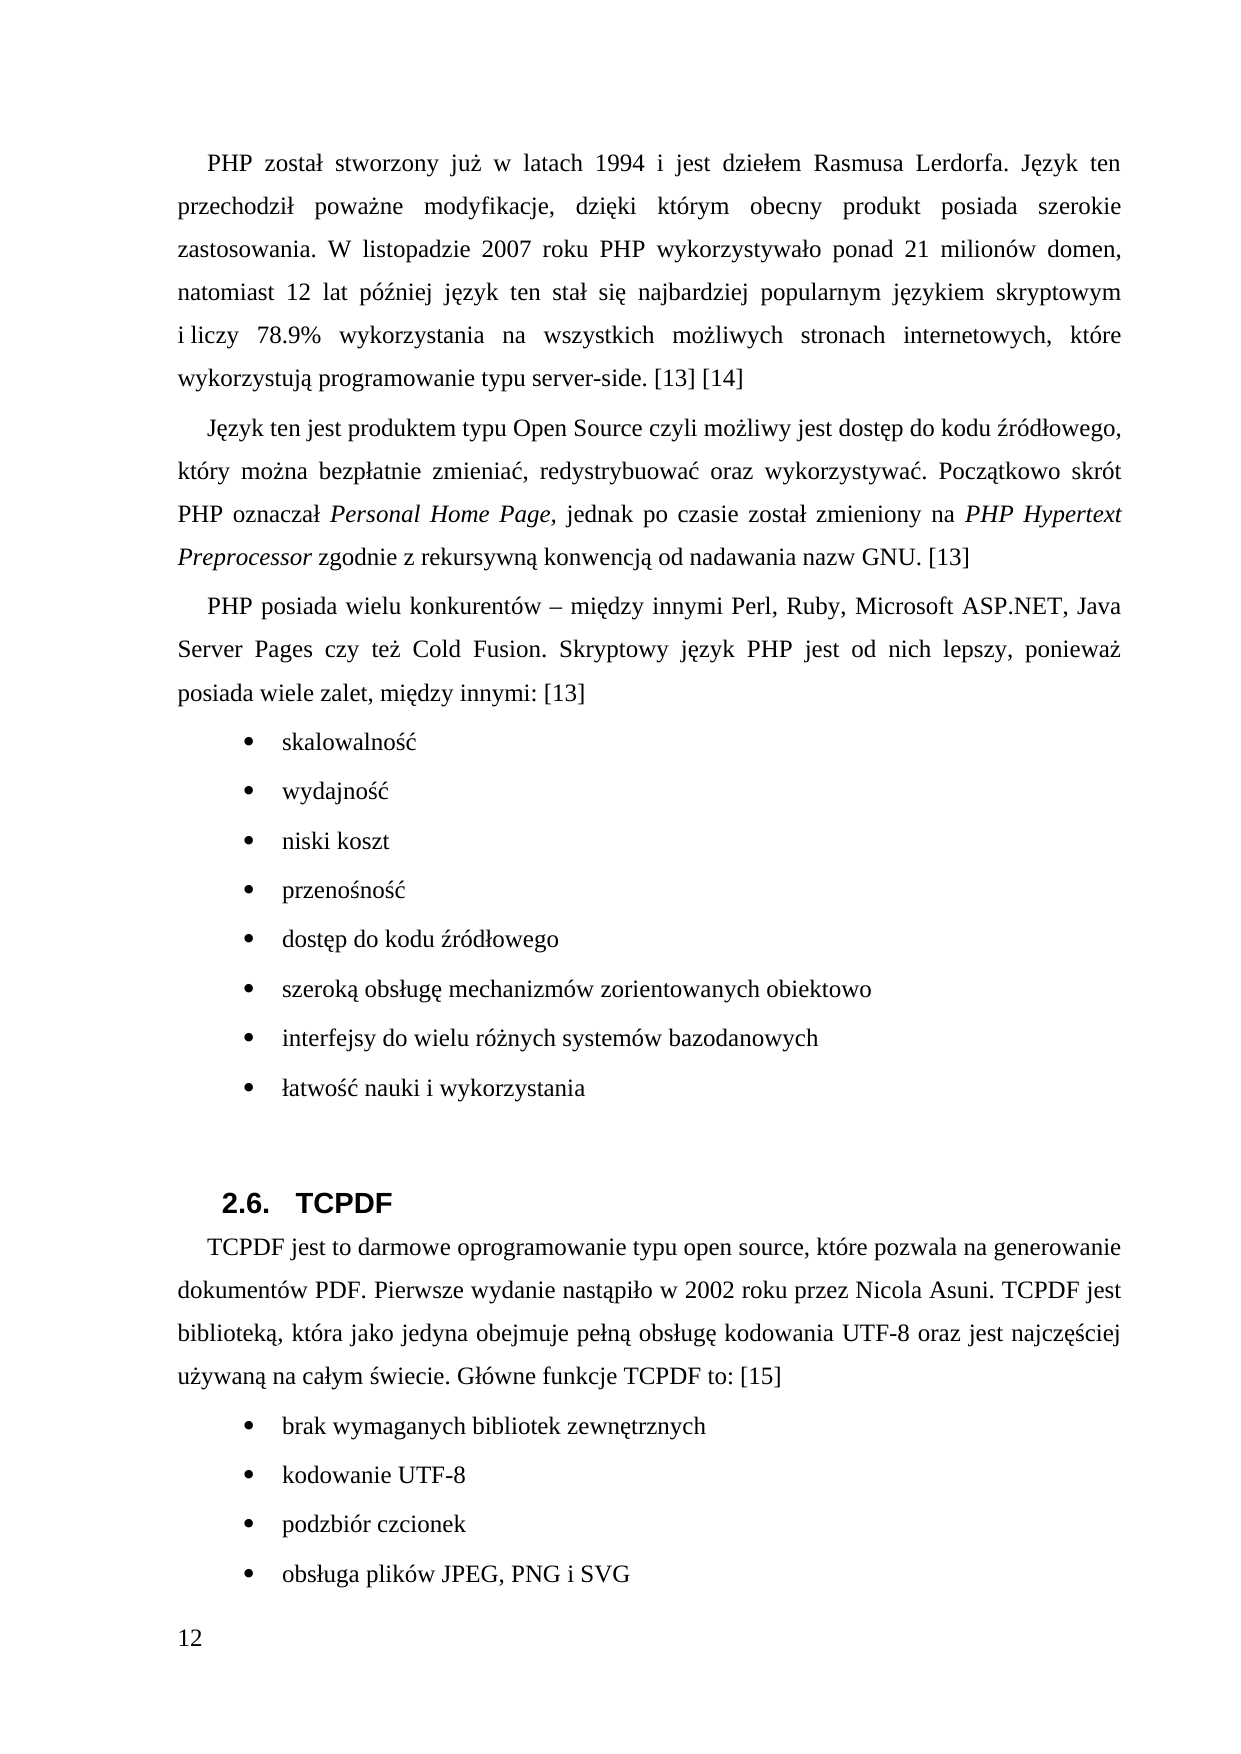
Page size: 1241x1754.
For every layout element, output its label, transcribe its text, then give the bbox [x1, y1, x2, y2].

text TCPDF jest to darmowe oprogramowanie typu open source, które pozwala na generowanie dokumentów PDF. Pierwsze wydanie nastąpiło w 2002 roku przez Nicola Asuni. TCPDF jest biblioteką, która jako jedyna obejmuje pełną obsługę kodowania UTF-8 oraz jest najczęściej używaną na całym świecie. Główne funkcje TCPDF to: [15] [177, 1232, 1122, 1390]
list wydajność [244, 776, 1122, 805]
text PHP posiada wielu konkurentów – między innymi Perl, Ruby, Microsoft ASP.NET, Java Server Pages czy też Cold Fusion. Skryptowy język PHP jest od nich lepszy, ponieważ posiada wiele zalet, między innymi: [13] [177, 591, 1122, 706]
list skalowalność [244, 727, 1122, 756]
list kodowanie UTF-8 [244, 1460, 1122, 1489]
list niski koszt [244, 826, 1122, 854]
list szeroką obsługę mechanizmów zorientowanych obiektowo [244, 974, 1122, 1003]
list obsługa plików JPEG, PNG i SVG [244, 1559, 1122, 1588]
list dostęp do kodu źródłowego [244, 924, 1122, 953]
text Język ten jest produktem typu Open Source czyli możliwy jest dostęp do kodu źródłowego, który można bezpłatnie zmieniać, redystrybuować oraz wykorzystywać. Początkowo skrót PHP oznaczał Personal Home Page, jednak po czasie został zmieniony na PHP Hypertext Preprocessor zgodnie z rekursywną konwencją od nadawania nazw GNU. [13] [177, 413, 1122, 571]
list podzbiór czcionek [244, 1509, 1122, 1538]
list przenośność [244, 875, 1122, 904]
list brak wymaganych bibliotek zewnętrznych [244, 1411, 1122, 1439]
subtitle TCPDF [222, 1186, 1122, 1219]
list interfejsy do wielu różnych systemów bazodanowych [244, 1023, 1122, 1052]
list łatwość nauki i wykorzystania [244, 1073, 1122, 1101]
text PHP został stworzony już w latach 1994 i jest dziełem Rasmusa Lerdorfa. Język ten przechodził poważne modyfikacje, dzięki którym obecny produkt posiada szerokie zastosowania. W listopadzie 2007 roku PHP wykorzystywało ponad 21 milionów domen, natomiast 12 lat później język ten stał się najbardziej popularnym językiem skryptowym i liczy 78.9% wykorzystania na wszystkich możliwych stronach internetowych, które wykorzystują programowanie typu server-side. [13] [14] [177, 148, 1122, 392]
